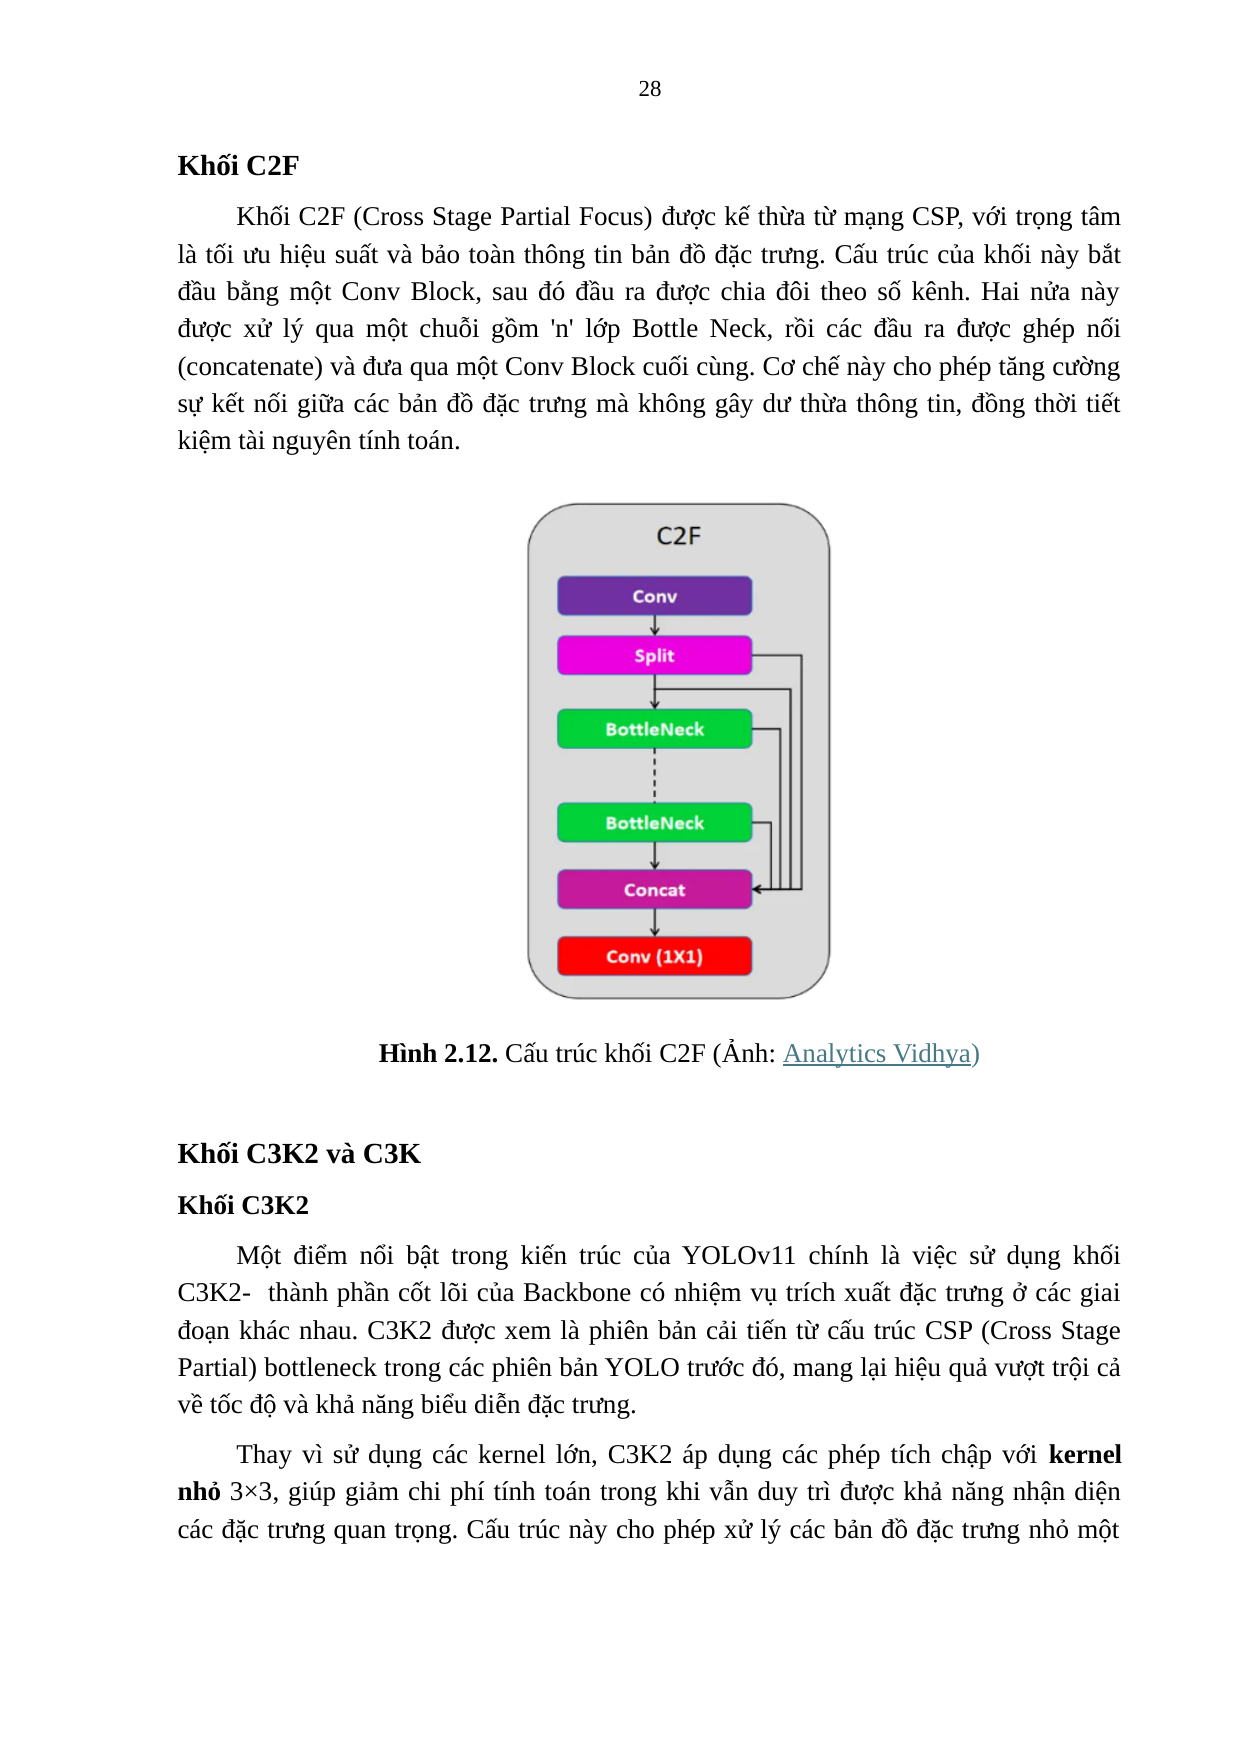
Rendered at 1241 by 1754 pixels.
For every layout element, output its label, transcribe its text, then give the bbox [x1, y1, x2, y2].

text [177, 1438, 1122, 1544]
text Khối C2F [177, 148, 1122, 181]
picture [498, 473, 861, 1019]
text Hình 2.12. Cấu trúc khối C2F (Ảnh: Analytics Vidhya) [177, 1037, 1122, 1068]
text Khối C3K2 và C3K [177, 1137, 1122, 1170]
text Khối C2F (Cross Stage Partial Focus) được kế thừa từ mạng CSP, với trọng tâm là tối ưu hiệu suất và bảo toàn thông tin bản đồ đặc trưng. Cấu trúc của khối này bắt đầu bằng một Conv Block, sau đó đầu ra được chia đôi theo số kênh. Hai nửa này được xử lý qua một chuỗi gồm 'n' lớp Bottle Neck, rồi các đầu ra được ghép nối (concatenate) và đưa qua một Conv Block cuối cùng. Cơ chế này cho phép tăng cường sự kết nối giữa các bản đồ đặc trưng mà không gây dư thừa thông tin, đồng thời tiết kiệm tài nguyên tính toán. [177, 200, 1122, 455]
text Một điểm nổi bật trong kiến trúc của YOLOv11 chính là việc sử dụng khối C3K2- thành phần cốt lõi của Backbone có nhiệm vụ trích xuất đặc trưng ở các giai đoạn khác nhau. C3K2 được xem là phiên bản cải tiến từ cấu trúc CSP (Cross Stage Partial) bottleneck trong các phiên bản YOLO trước đó, mang lại hiệu quả vượt trội cả về tốc độ và khả năng biểu diễn đặc trưng. [177, 1239, 1122, 1419]
text Khối C3K2 [177, 1189, 1122, 1221]
